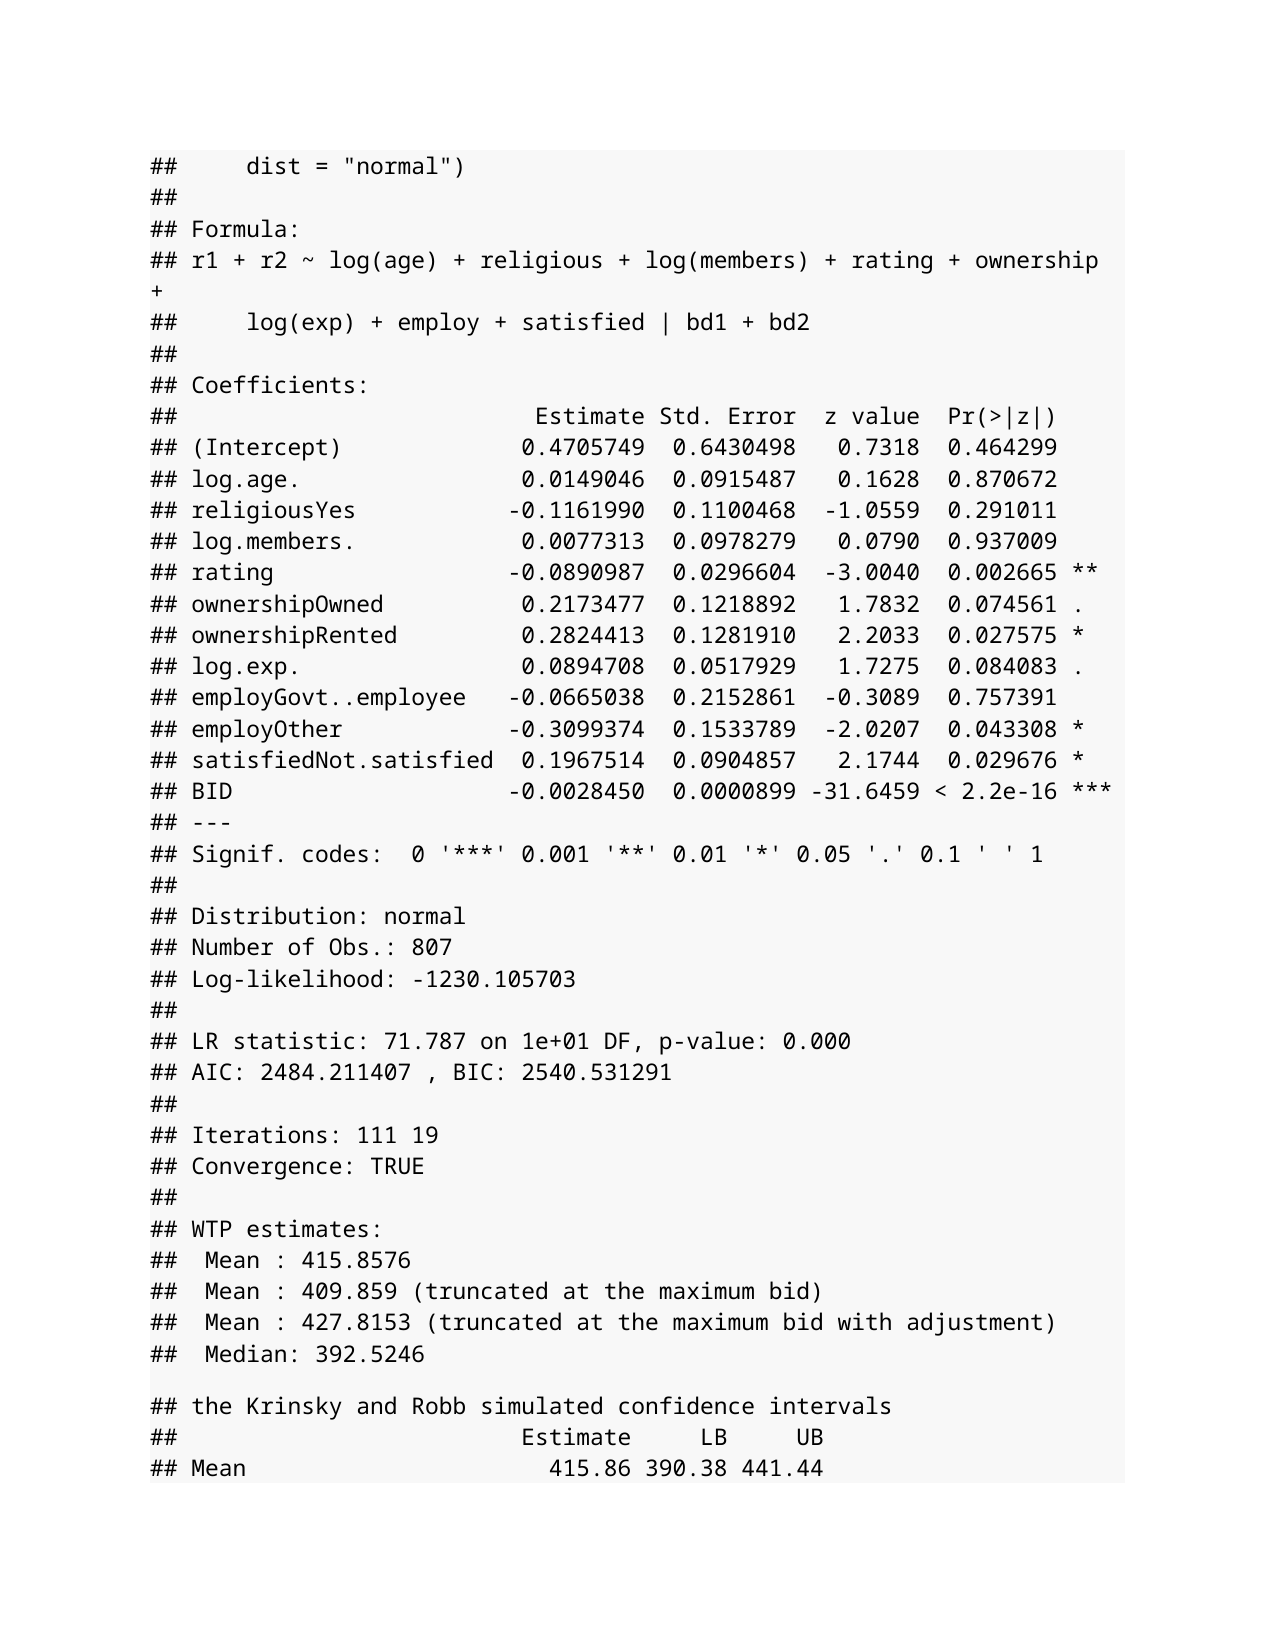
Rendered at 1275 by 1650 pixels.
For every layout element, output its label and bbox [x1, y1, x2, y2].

text [150, 1389, 1125, 1483]
text [150, 150, 1125, 1369]
